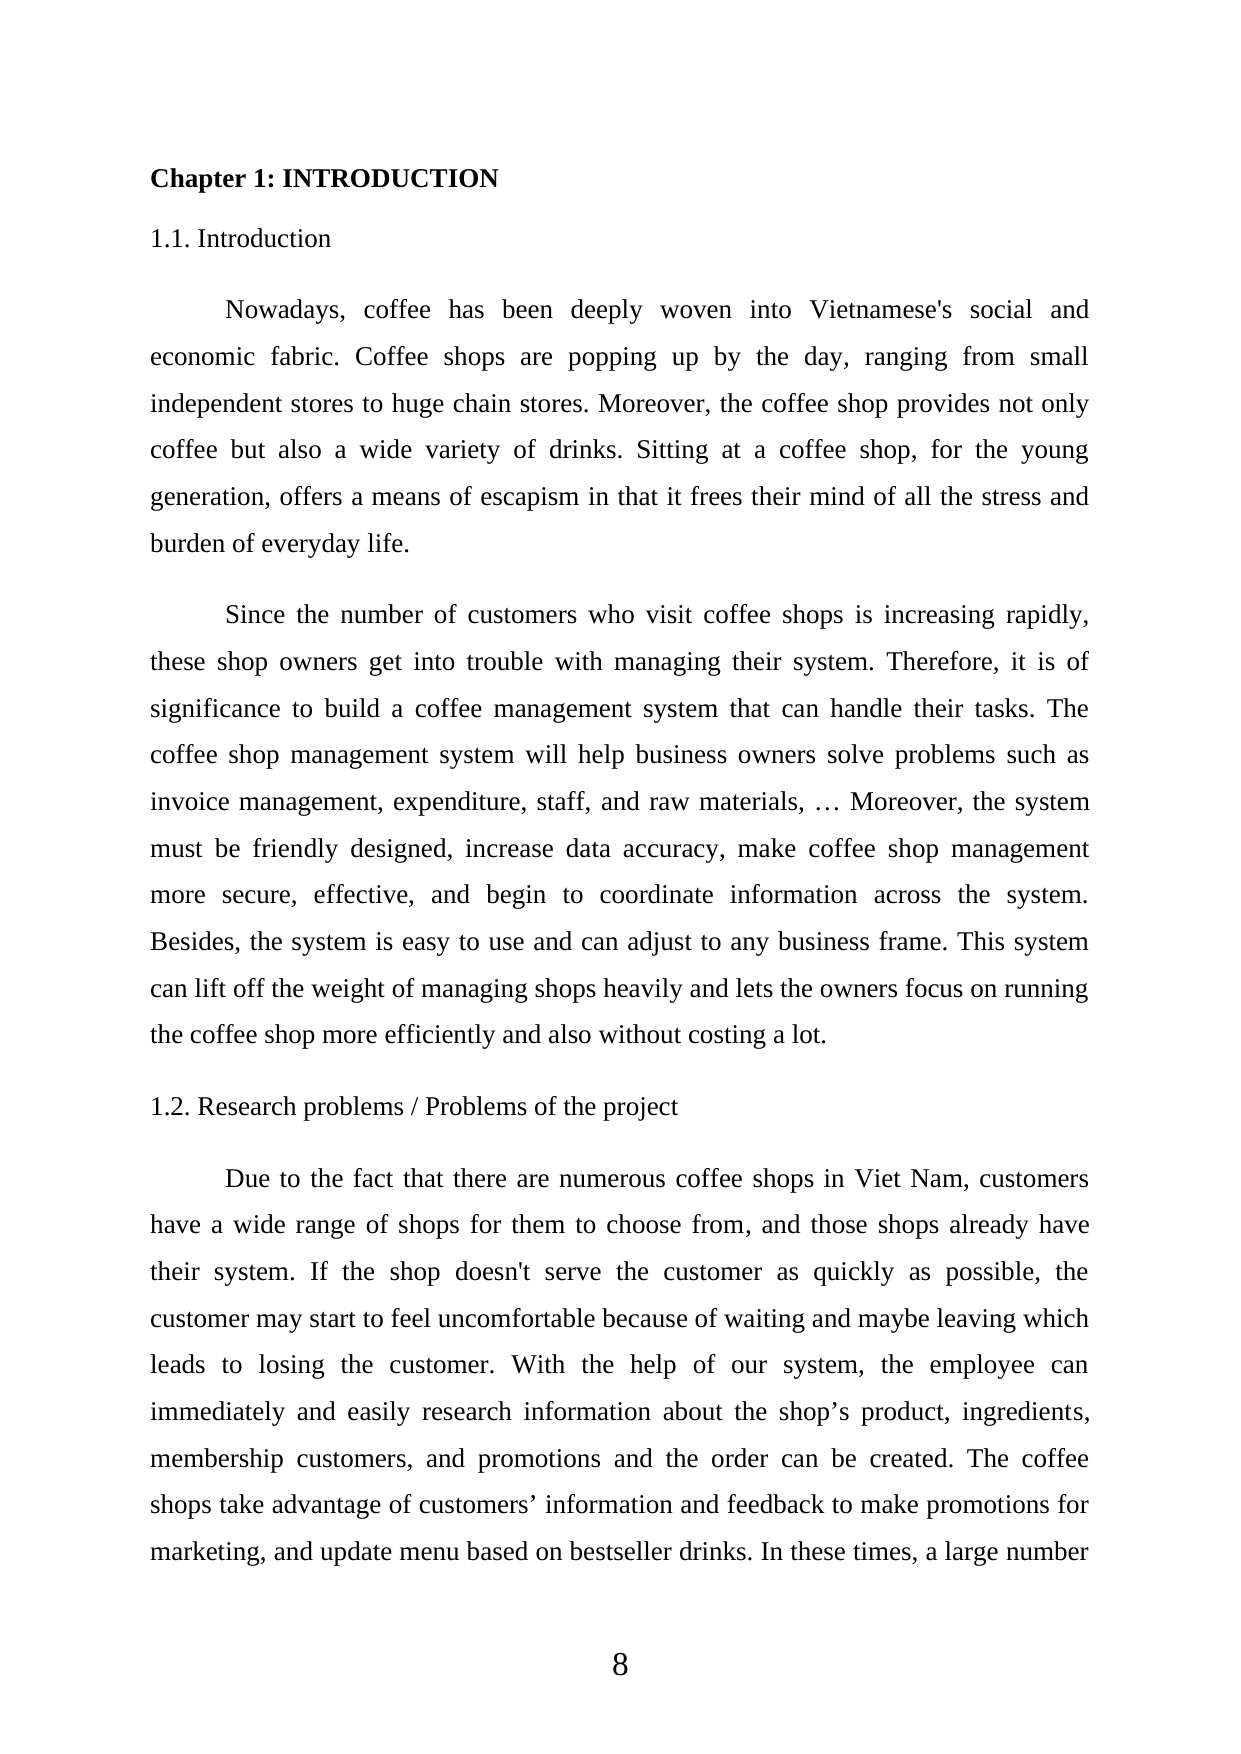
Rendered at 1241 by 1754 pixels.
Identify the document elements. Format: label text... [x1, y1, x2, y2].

text Since the number of customers who visit coffee shops is increasing rapidly, these shop owners get into trouble with managing their system. Therefore, it is of significance to build a coffee management system that can handle their tasks. The coffee shop management system will help business owners solve problems such as invoice management, expenditure, staff, and raw materials, … Moreover, the system must be friendly designed, increase data accuracy, make coffee shop management more secure, effective, and begin to coordinate information across the system. Besides, the system is easy to use and can adjust to any business frame. This system can lift off the weight of managing shops heavily and lets the owners focus on running the coffee shop more efficiently and also without costing a lot. [150, 598, 1090, 1049]
subtitle Chapter 1: INTRODUCTION [150, 162, 1090, 194]
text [150, 1162, 1090, 1566]
subtitle 1.2. Research problems / Problems of the project [150, 1090, 1090, 1121]
subtitle 1.1. Introduction [150, 222, 1090, 253]
text Nowadays, coffee has been deeply woven into Vietnamese's social and economic fabric. Coffee shops are popping up by the day, ranging from small independent stores to huge chain stores. Moreover, the coffee shop provides not only coffee but also a wide variety of drinks. Sitting at a coffee shop, for the young generation, offers a means of escapism in that it frees their mind of all the stress and burden of everyday life. [150, 293, 1090, 558]
